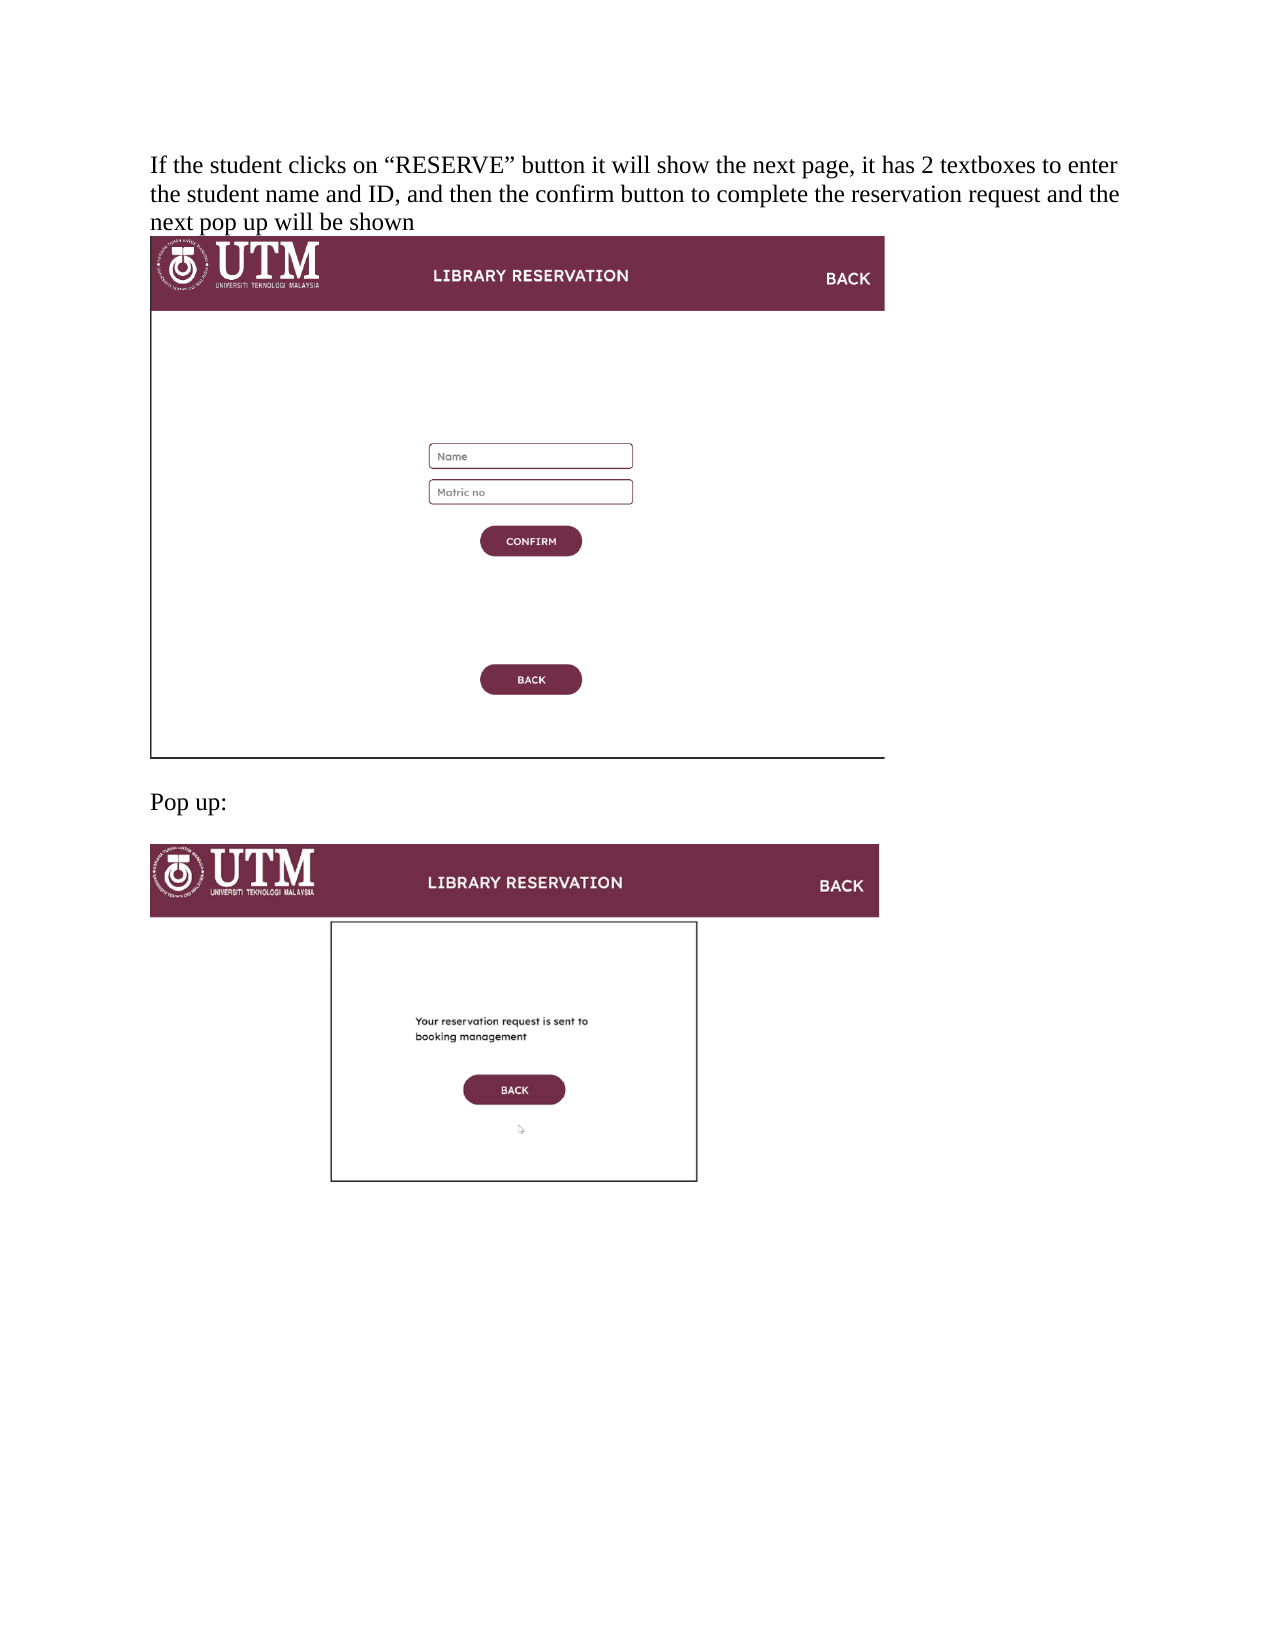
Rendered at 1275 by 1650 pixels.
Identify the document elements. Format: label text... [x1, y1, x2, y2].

text If the student clicks on “RESERVE” button it will show the next page, it has 2 textboxes to enter the student name and ID, and then the confirm button to complete the reservation request and the next pop up will be shown [150, 150, 1125, 236]
picture [150, 236, 885, 759]
text Pop up: [150, 787, 1125, 816]
picture [150, 844, 880, 1259]
